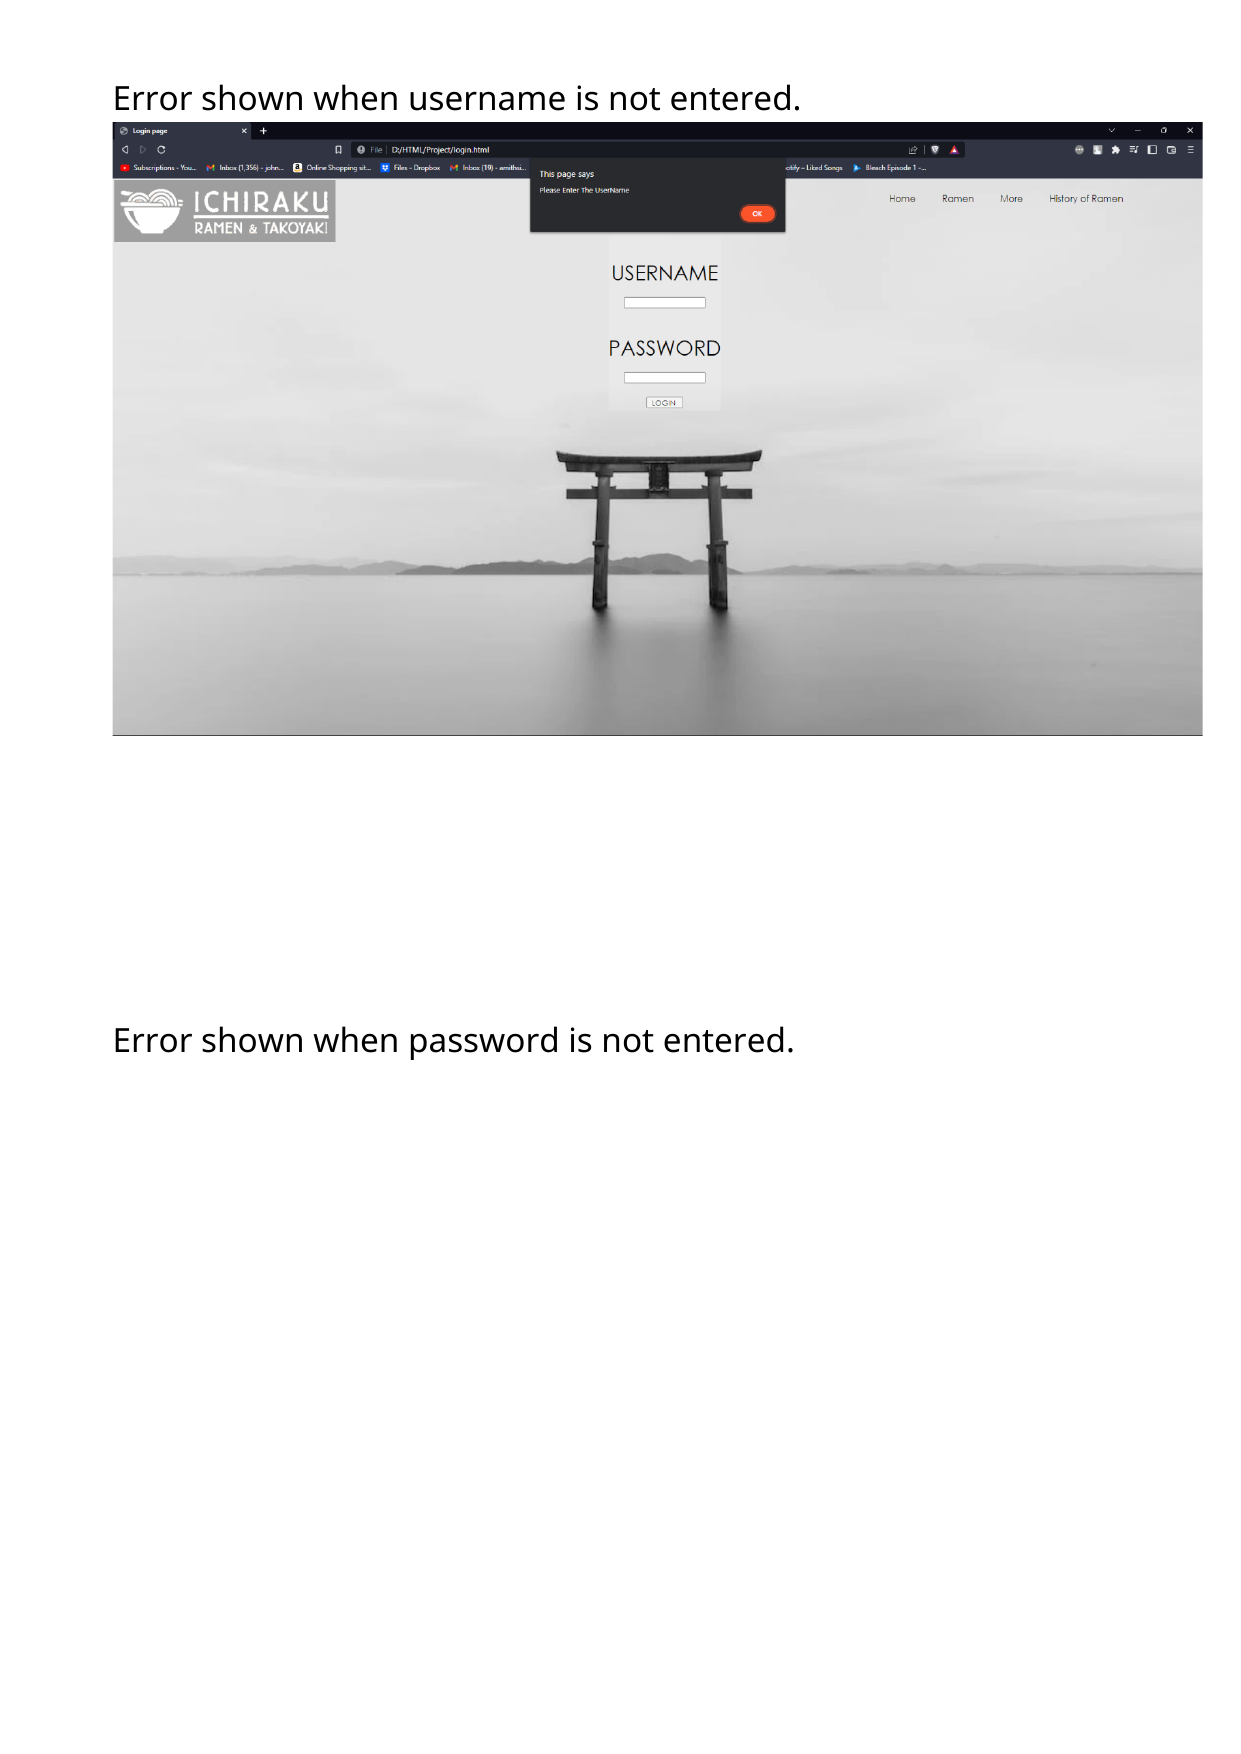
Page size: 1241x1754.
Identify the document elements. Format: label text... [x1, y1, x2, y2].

picture [112, 122, 1203, 736]
text Error shown when username is not entered. [112, 75, 1165, 122]
text Error shown when password is not entered. [112, 1017, 1165, 1063]
